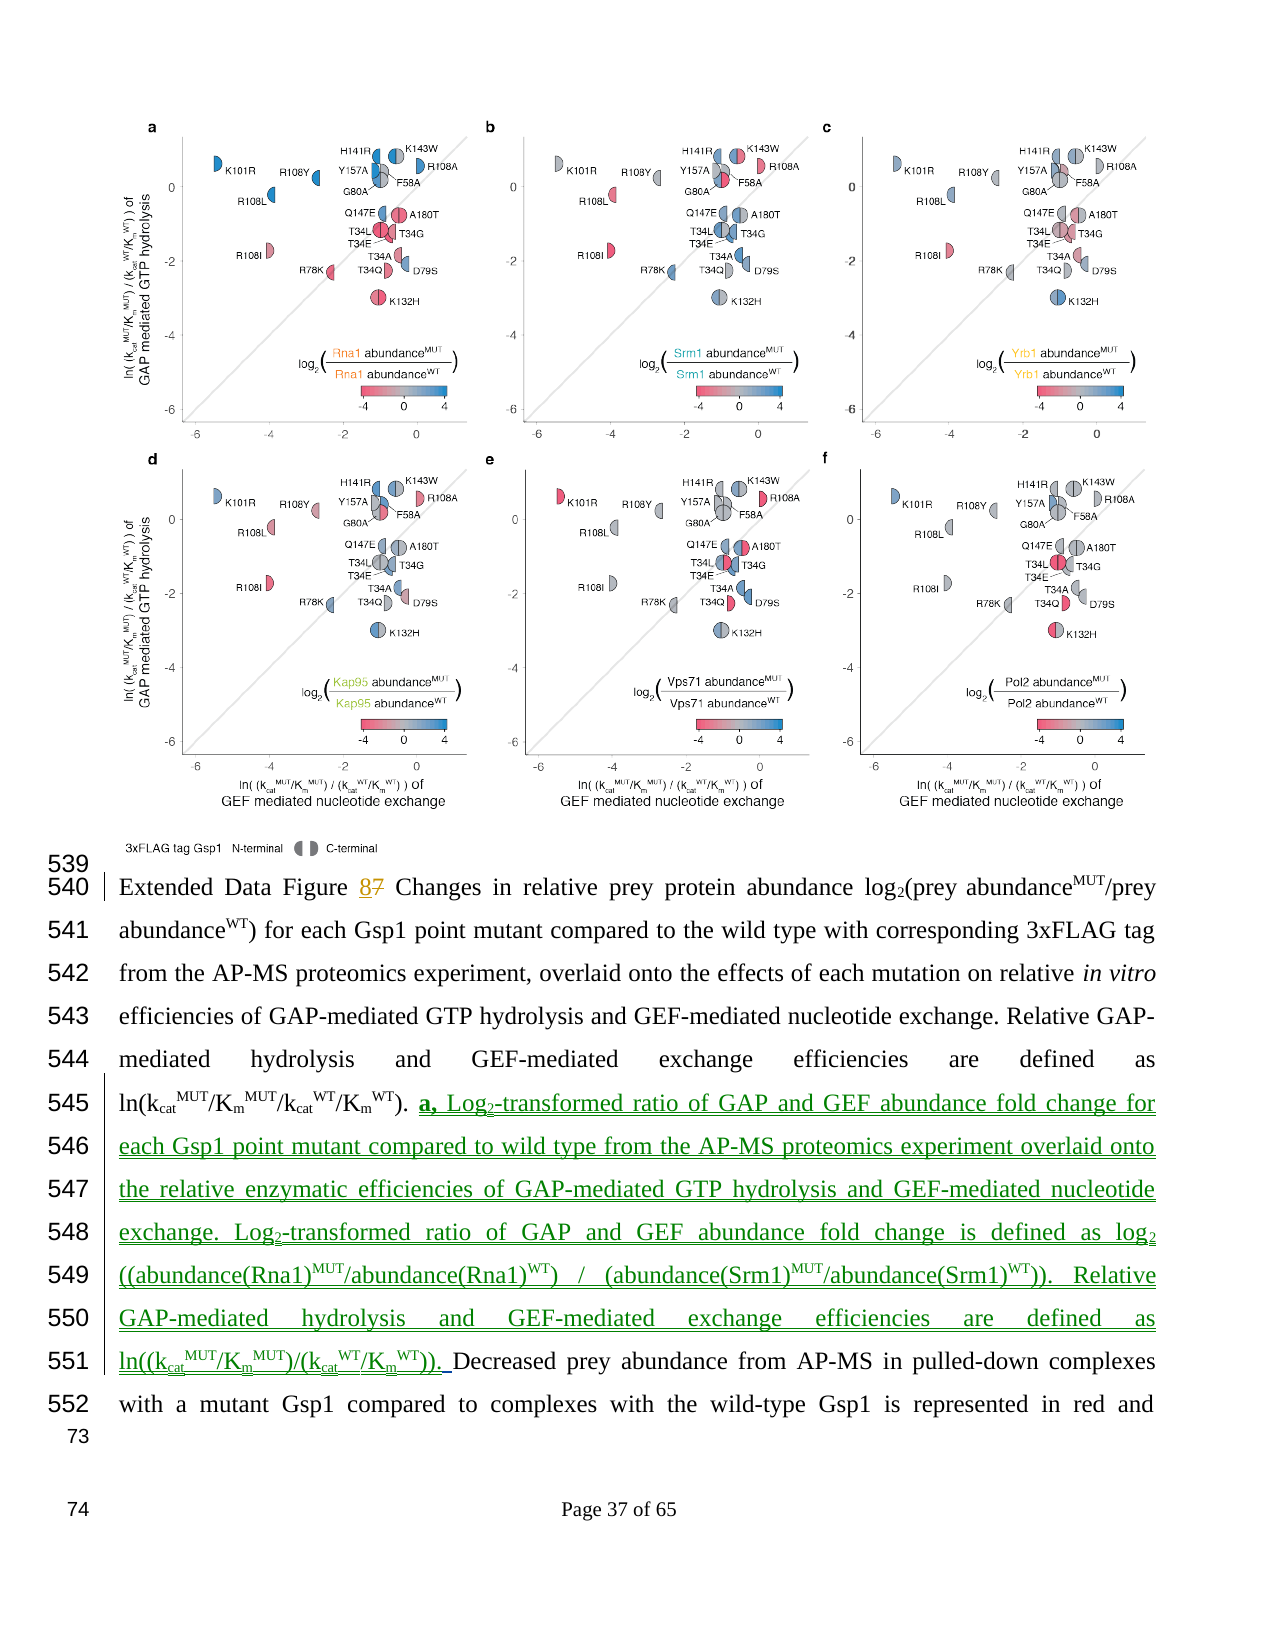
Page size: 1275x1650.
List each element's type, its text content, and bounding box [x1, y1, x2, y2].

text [119, 1332, 1156, 1418]
picture [118, 118, 1147, 872]
